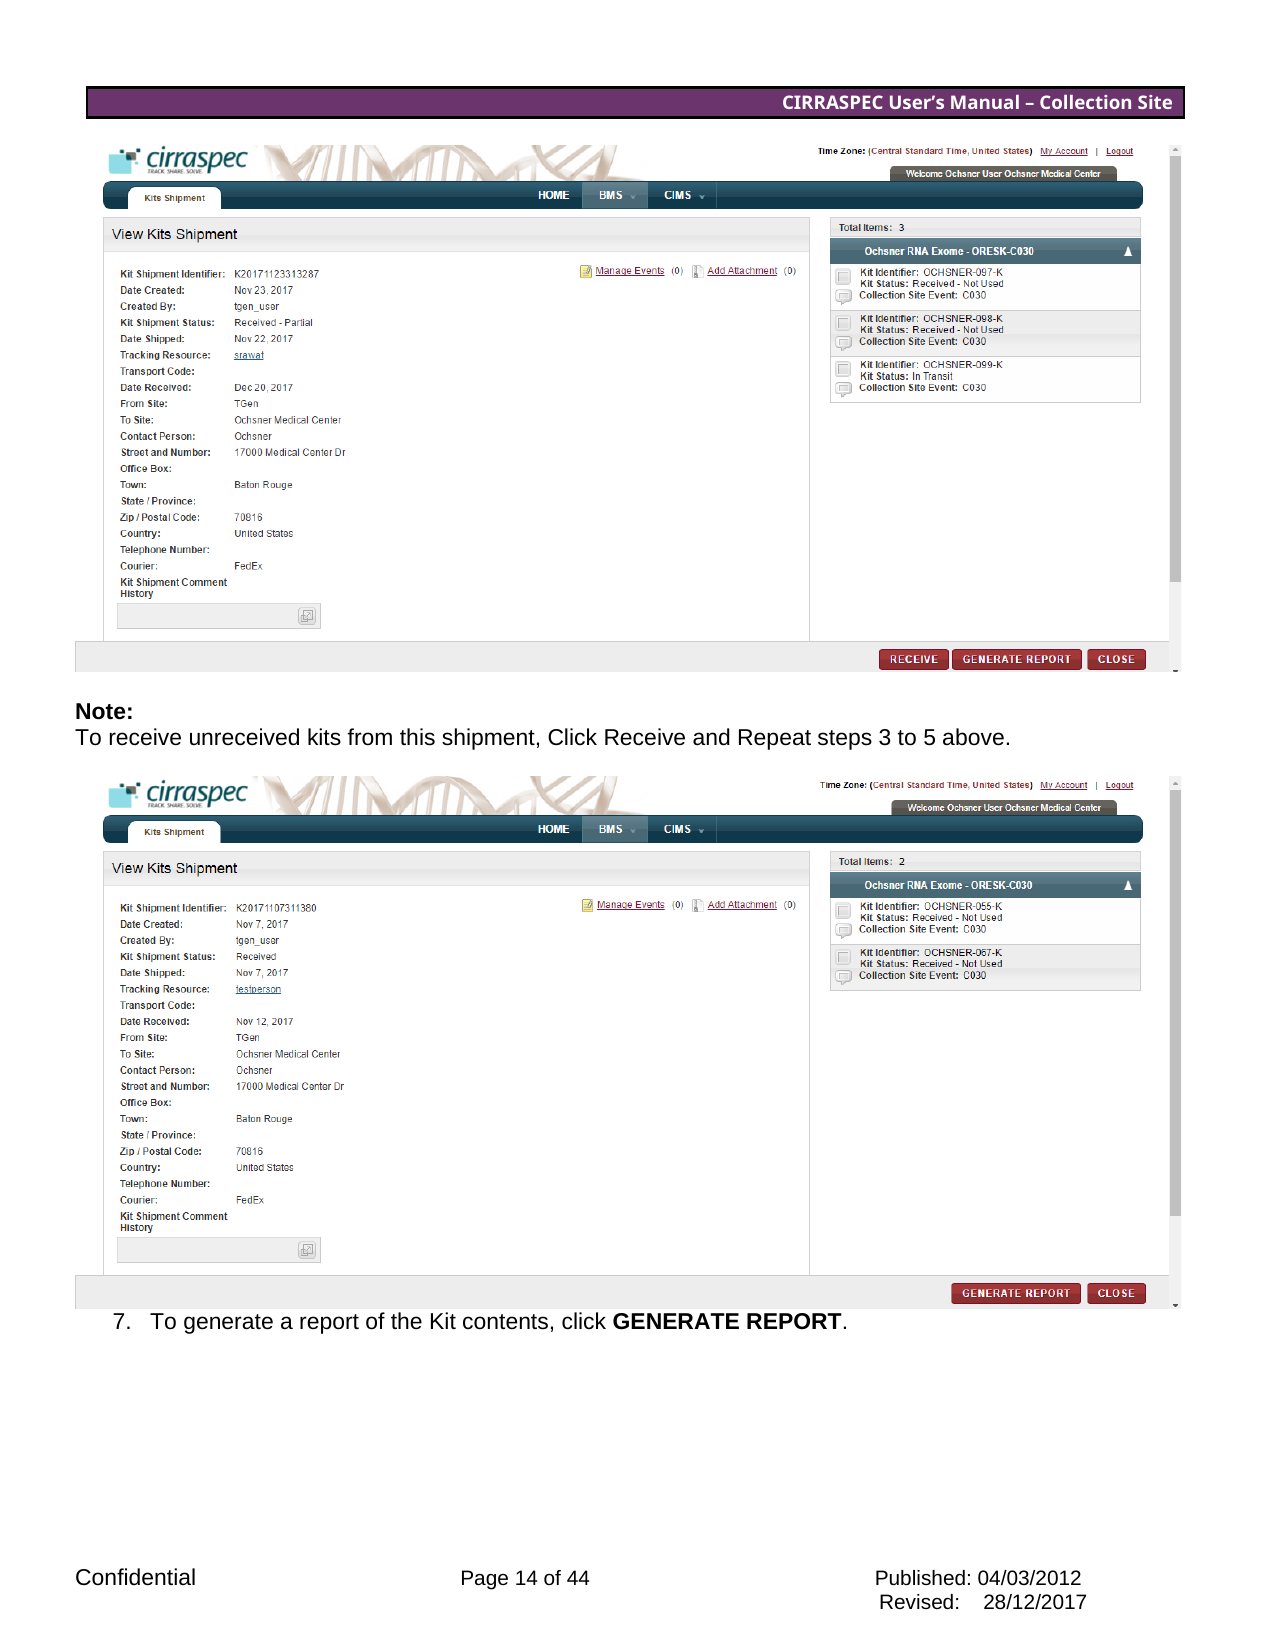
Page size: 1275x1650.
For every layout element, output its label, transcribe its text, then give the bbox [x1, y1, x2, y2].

list To generate a report of the Kit contents, click GENERATE REPORT. [112, 1309, 1181, 1334]
text To receive unreceived kits from this shipment, Click Receive and Repeat steps 3 to 5 above. [75, 724, 1181, 751]
picture [75, 145, 1182, 672]
picture [75, 776, 1182, 1309]
text Note: [75, 698, 1181, 724]
